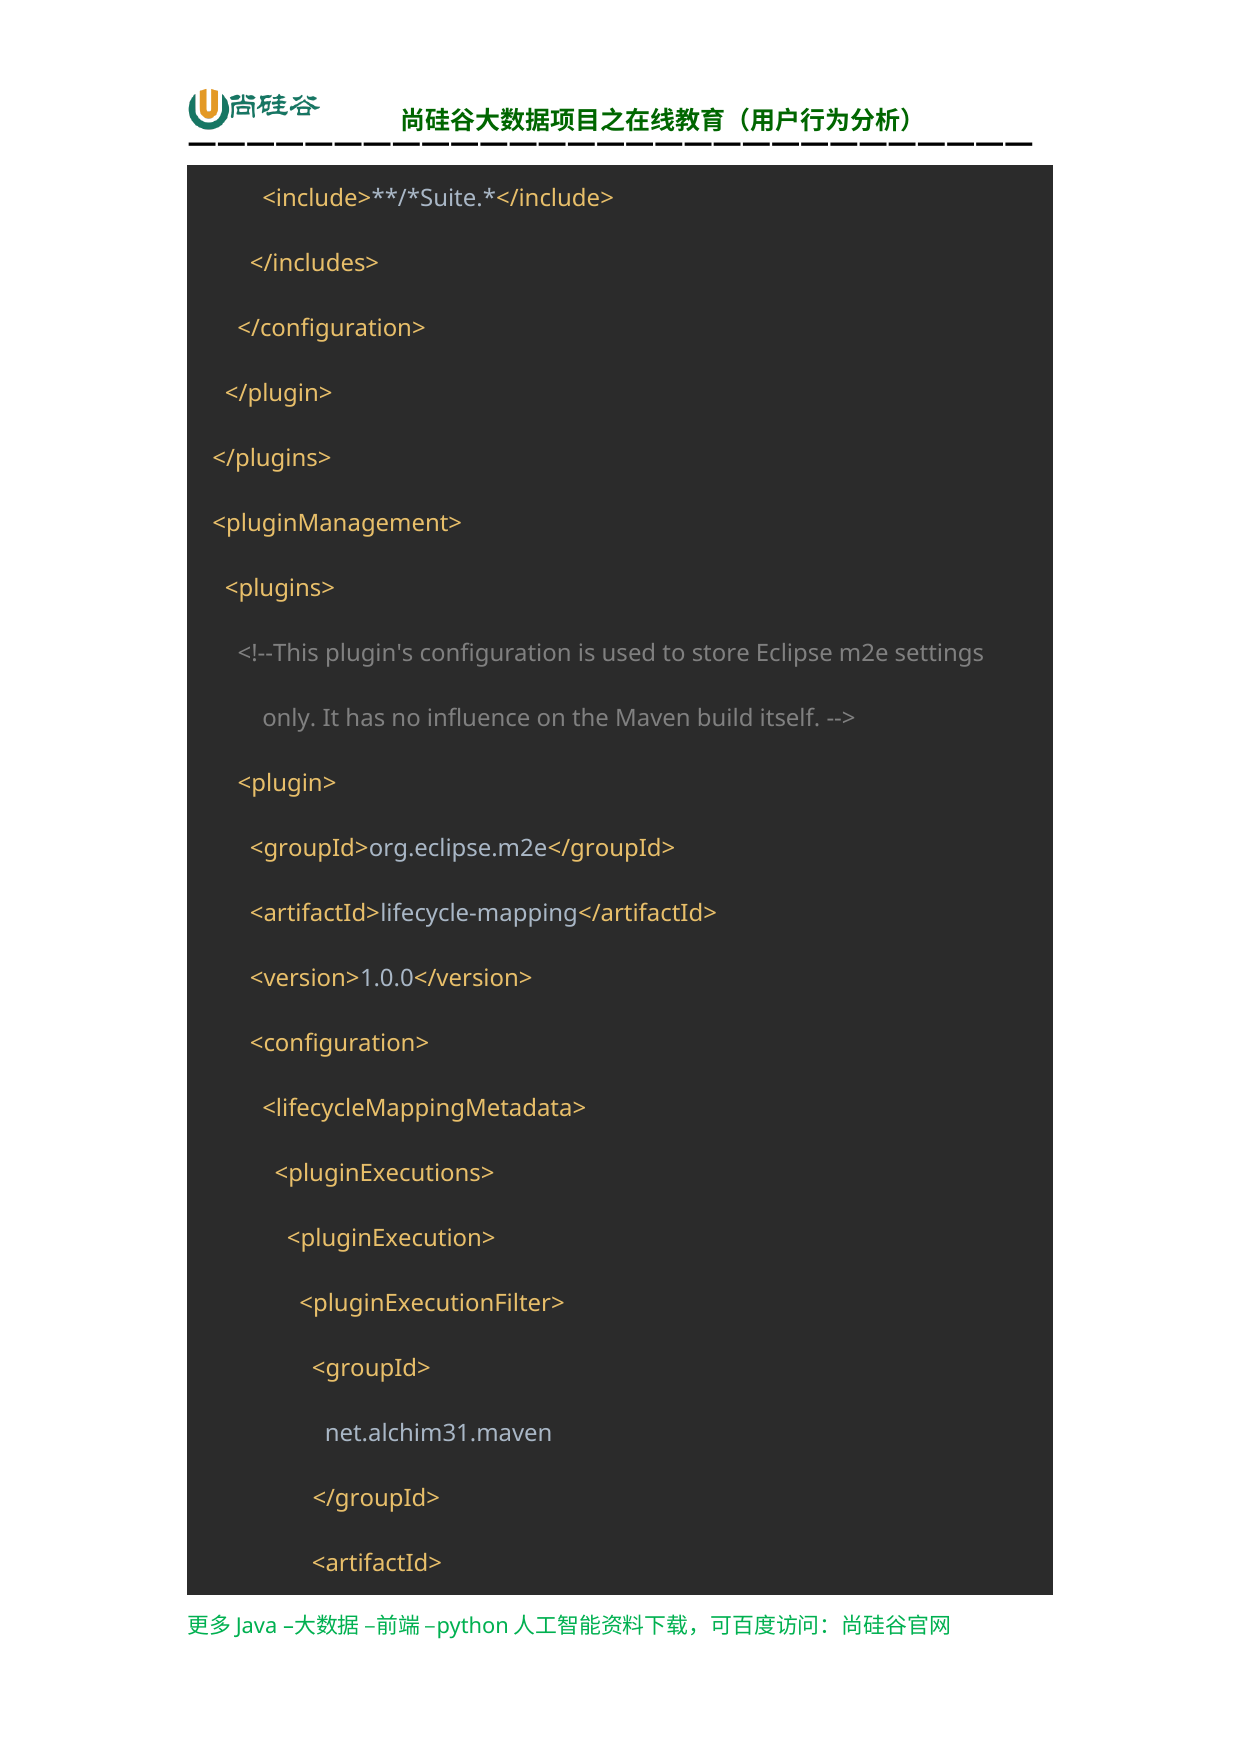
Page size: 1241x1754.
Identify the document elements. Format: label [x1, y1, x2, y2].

picture [187, 88, 320, 130]
text [187, 165, 1053, 1595]
